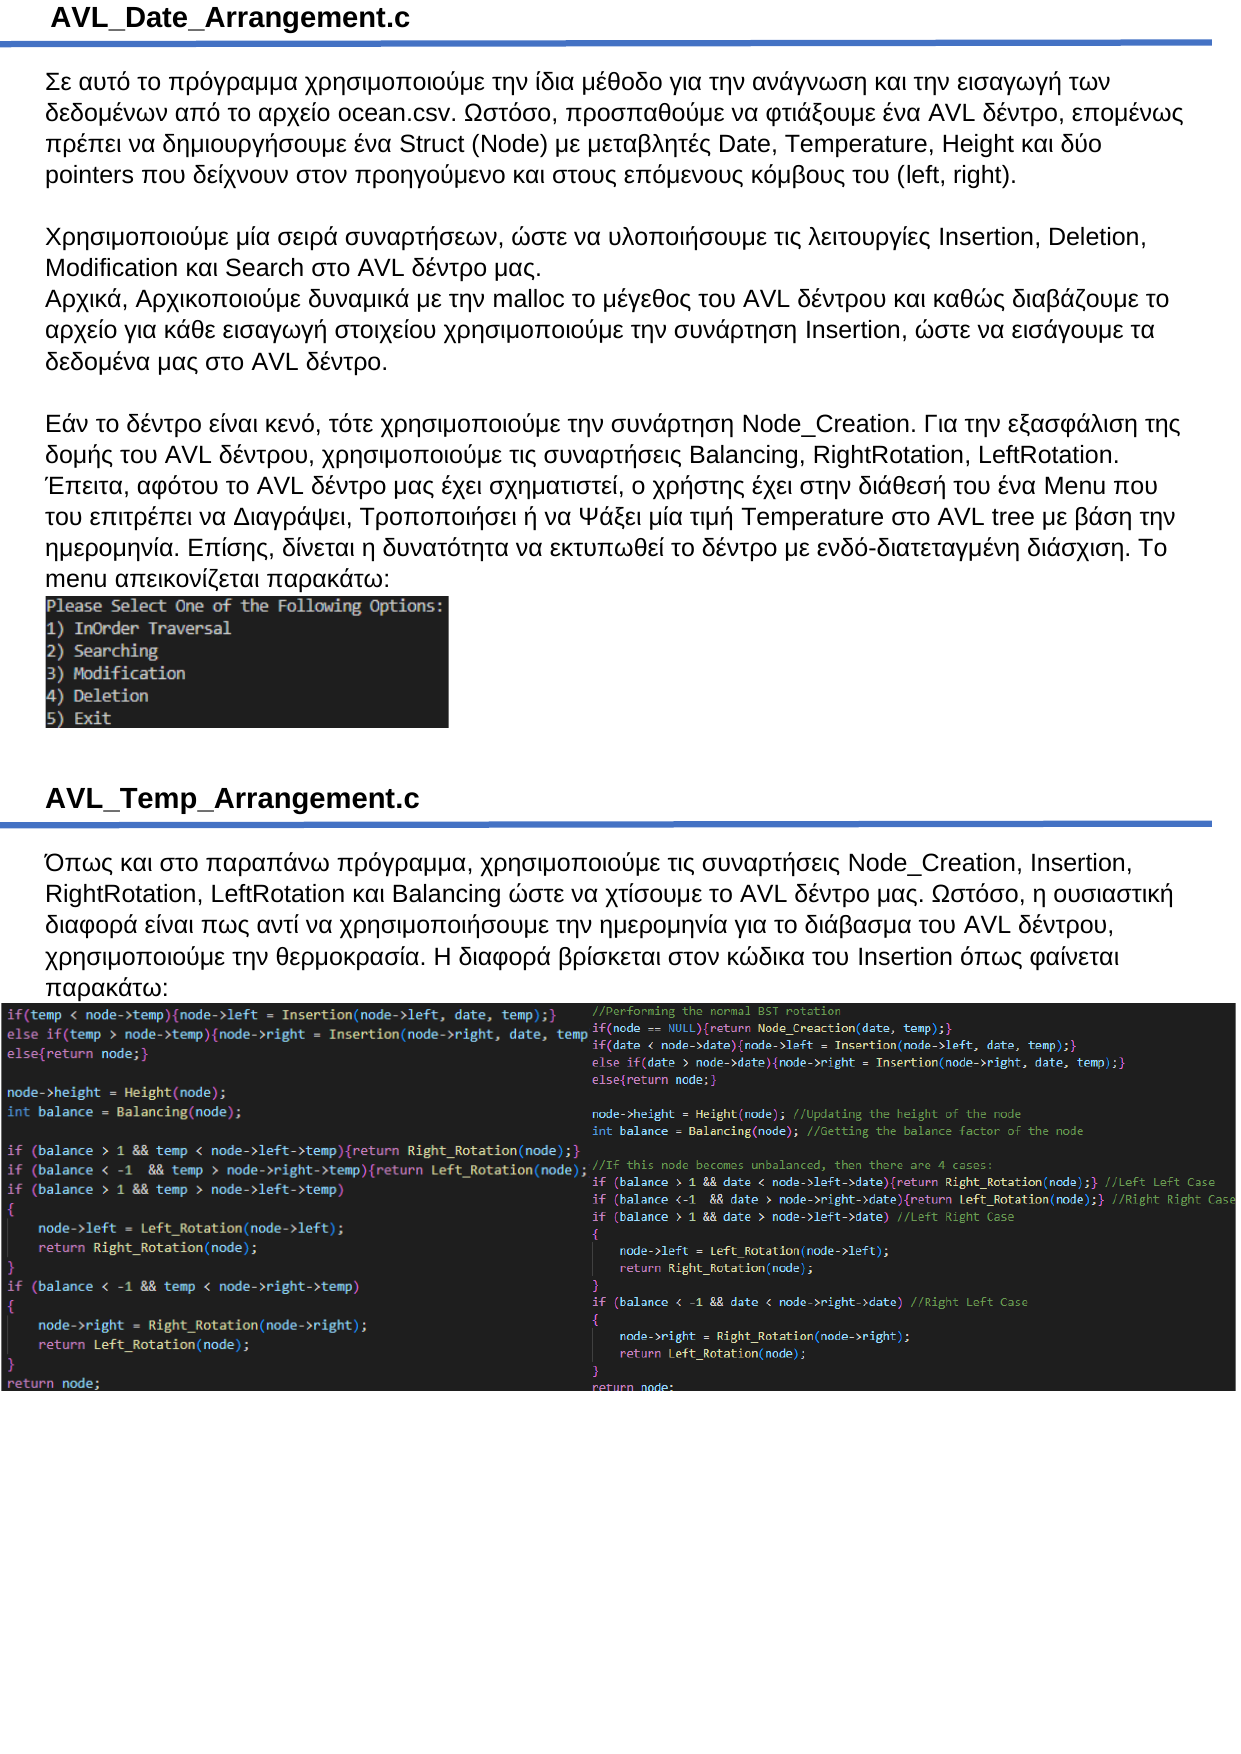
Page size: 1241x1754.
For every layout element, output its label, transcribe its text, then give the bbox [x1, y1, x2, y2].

text Εάν το δέντρο είναι κενό, τότε χρησιμοποιούμε την συνάρτηση Node_Creation. Για την εξασφάλιση της δομής του AVL δέντρου, χρησιμοποιούμε τις συναρτήσεις Balancing, RightRotation, LeftRotation. [45, 409, 1195, 468]
text Όπως και στο παραπάνω πρόγραμμα, χρησιμοποιούμε τις συναρτήσεις Node_Creation, Insertion, RightRotation, LeftRotation και Balancing ώστε να χτίσουμε το AVL δέντρο μας. Ωστόσο, η ουσιαστική διαφορά είναι πως αντί να χρησιμοποιήσουμε την ημερομηνία για το διάβασμα του AVL δέντρου, χρησιμοποιούμε την θερμοκρασία. Η διαφορά βρίσκεται στον κώδικα του Insertion όπως φαίνεται παρακάτω: [45, 848, 1195, 1001]
picture [1, 1003, 1235, 1391]
text Έπειτα, αφότου το AVL δέντρο μας έχει σχηματιστεί, ο χρήστης έχει στην διάθεσή του ένα Menu που του επιτρέπει να Διαγράψει, Τροποποιήσει ή να Ψάξει μία τιμή Temperature στο AVL tree με βάση την ημερομηνία. Επίσης, δίνεται η δυνατότητα να εκτυπωθεί το δέντρο με ενδό-διατεταγμένη διάσχιση. Το menu απεικονίζεται παρακάτω: [45, 471, 1195, 593]
text AVL_Temp_Arrangement.c [0, 781, 1195, 815]
text AVL_Date_Arrangement.c [45, 0, 1195, 33]
text Σε αυτό το πρόγραμμα χρησιμοποιούμε την ίδια μέθοδο για την ανάγνωση και την εισαγωγή των δεδομένων από το αρχείο ocean.csv. Ωστόσο, προσπαθούμε να φτιάξουμε ένα AVL δέντρο, επομένως πρέπει να δημιουργήσουμε ένα Struct (Node) με μεταβλητές Date, Temperature, Height και δύο pointers που δείχνουν στον προηγούμενο και στους επόμενους κόμβους του (left, right). [45, 67, 1195, 189]
picture [45, 596, 449, 728]
text Αρχικά, Αρχικοποιούμε δυναμικά με την malloc το μέγεθος του AVL δέντρου και καθώς διαβάζουμε το αρχείο για κάθε εισαγωγή στοιχείου χρησιμοποιούμε την συνάρτηση Insertion, ώστε να εισάγουμε τα δεδομένα μας στο AVL δέντρο. [45, 284, 1195, 375]
text Χρησιμοποιούμε μία σειρά συναρτήσεων, ώστε να υλοποιήσουμε τις λειτουργίες Insertion, Deletion, Modification και Search στο AVL δέντρο μας. [45, 222, 1195, 282]
